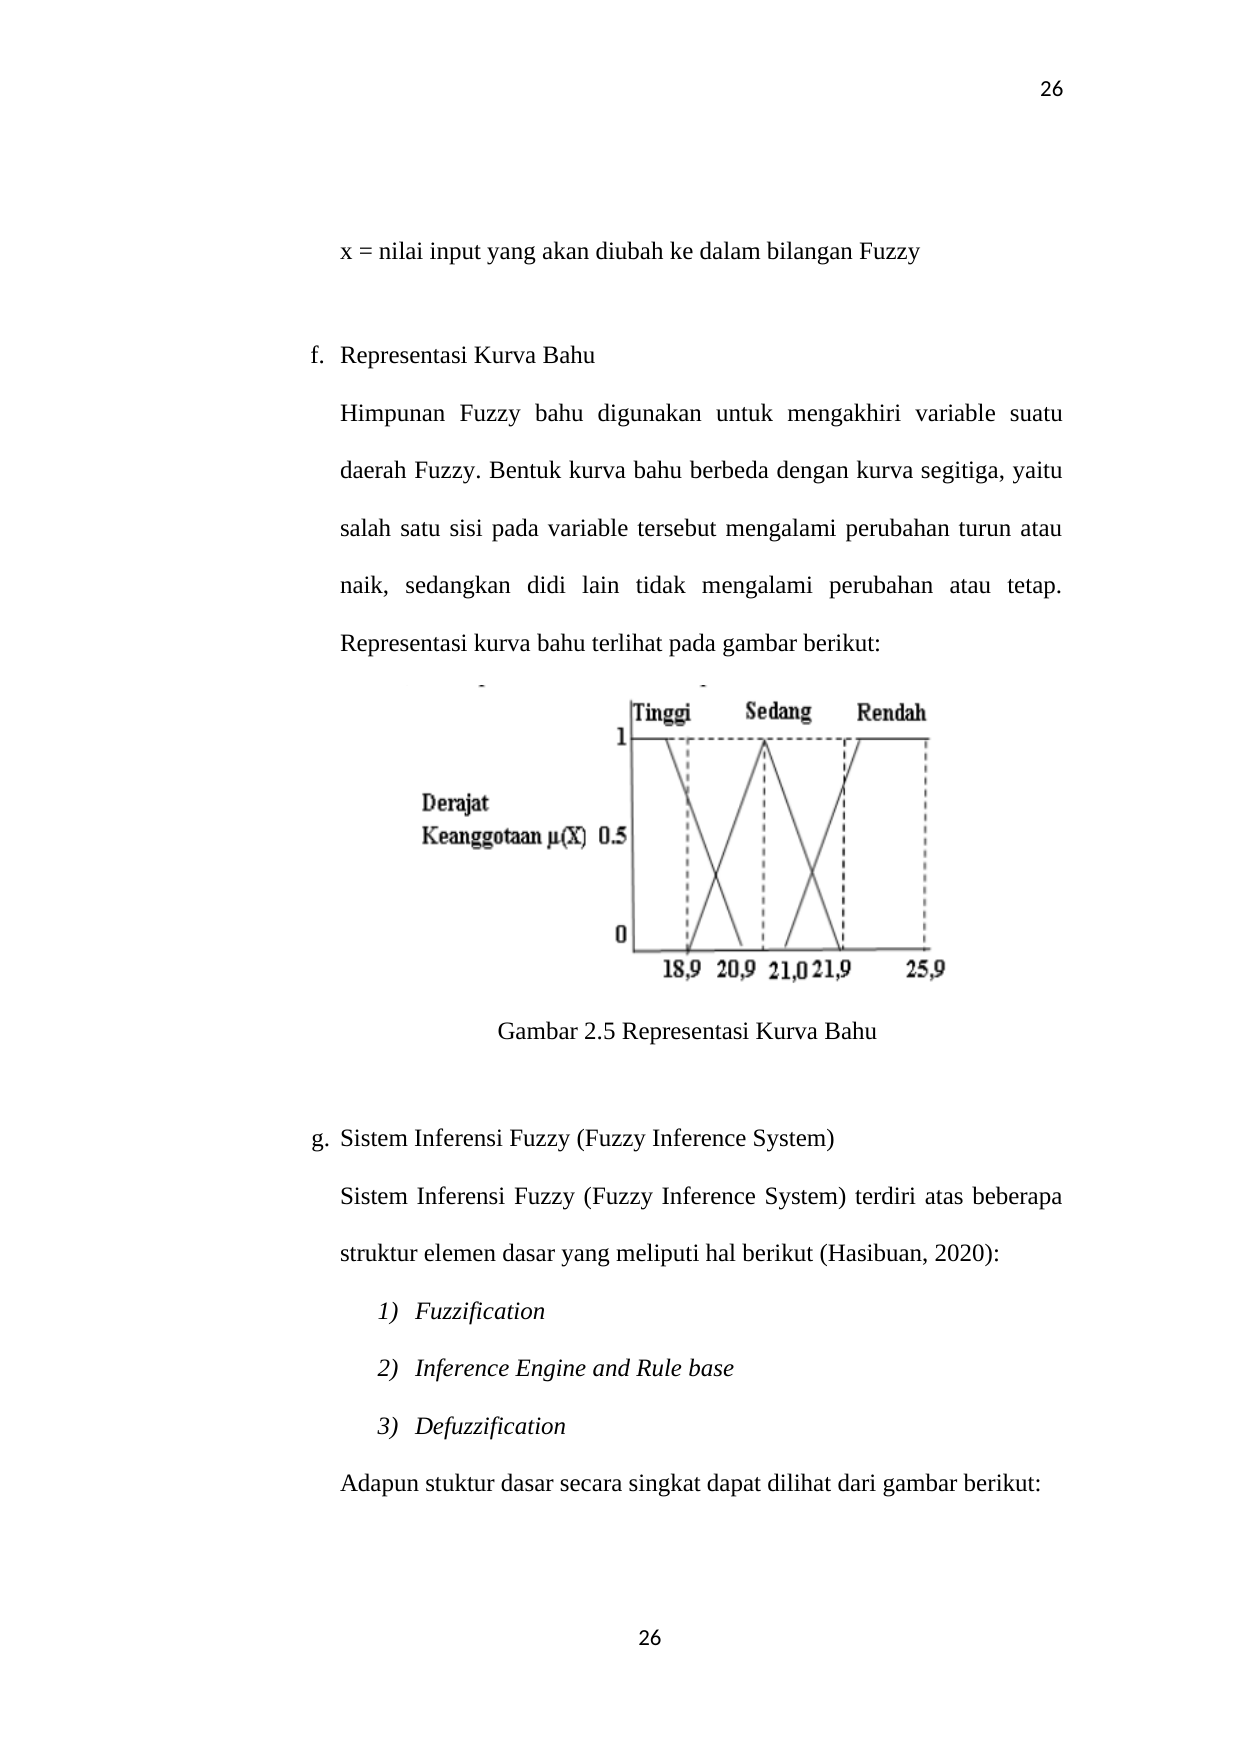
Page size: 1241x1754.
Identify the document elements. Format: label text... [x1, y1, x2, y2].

list Sistem Inferensi Fuzzy (Fuzzy Inference System) [311, 1123, 1063, 1152]
text Adapun stuktur dasar secara singkat dapat dilihat dari gambar berikut: [340, 1468, 1063, 1497]
list Defuzzification [377, 1411, 1063, 1439]
text Himpunan Fuzzy bahu digunakan untuk mengakhiri variable suatu daerah Fuzzy. Bentuk kurva bahu berbeda dengan kurva segitiga, yaitu salah satu sisi pada variable tersebut mengalami perubahan turun atau naik, sedangkan didi lain tidak mengalami perubahan atau tetap. Representasi kurva bahu terlihat pada gambar berikut: [340, 398, 1063, 657]
list Fuzzification [377, 1296, 1063, 1324]
text x = nilai input yang akan diubah ke dalam bilangan Fuzzy [340, 236, 1063, 265]
list Inference Engine and Rule base [377, 1353, 1063, 1382]
text Gambar 2.5 Representasi Kurva Bahu [311, 1016, 1063, 1045]
text Sistem Inferensi Fuzzy (Fuzzy Inference System) terdiri atas beberapa struktur elemen dasar yang meliputi hal berikut : [340, 1181, 1063, 1267]
picture [406, 685, 968, 998]
list Representasi Kurva Bahu [310, 341, 1063, 369]
